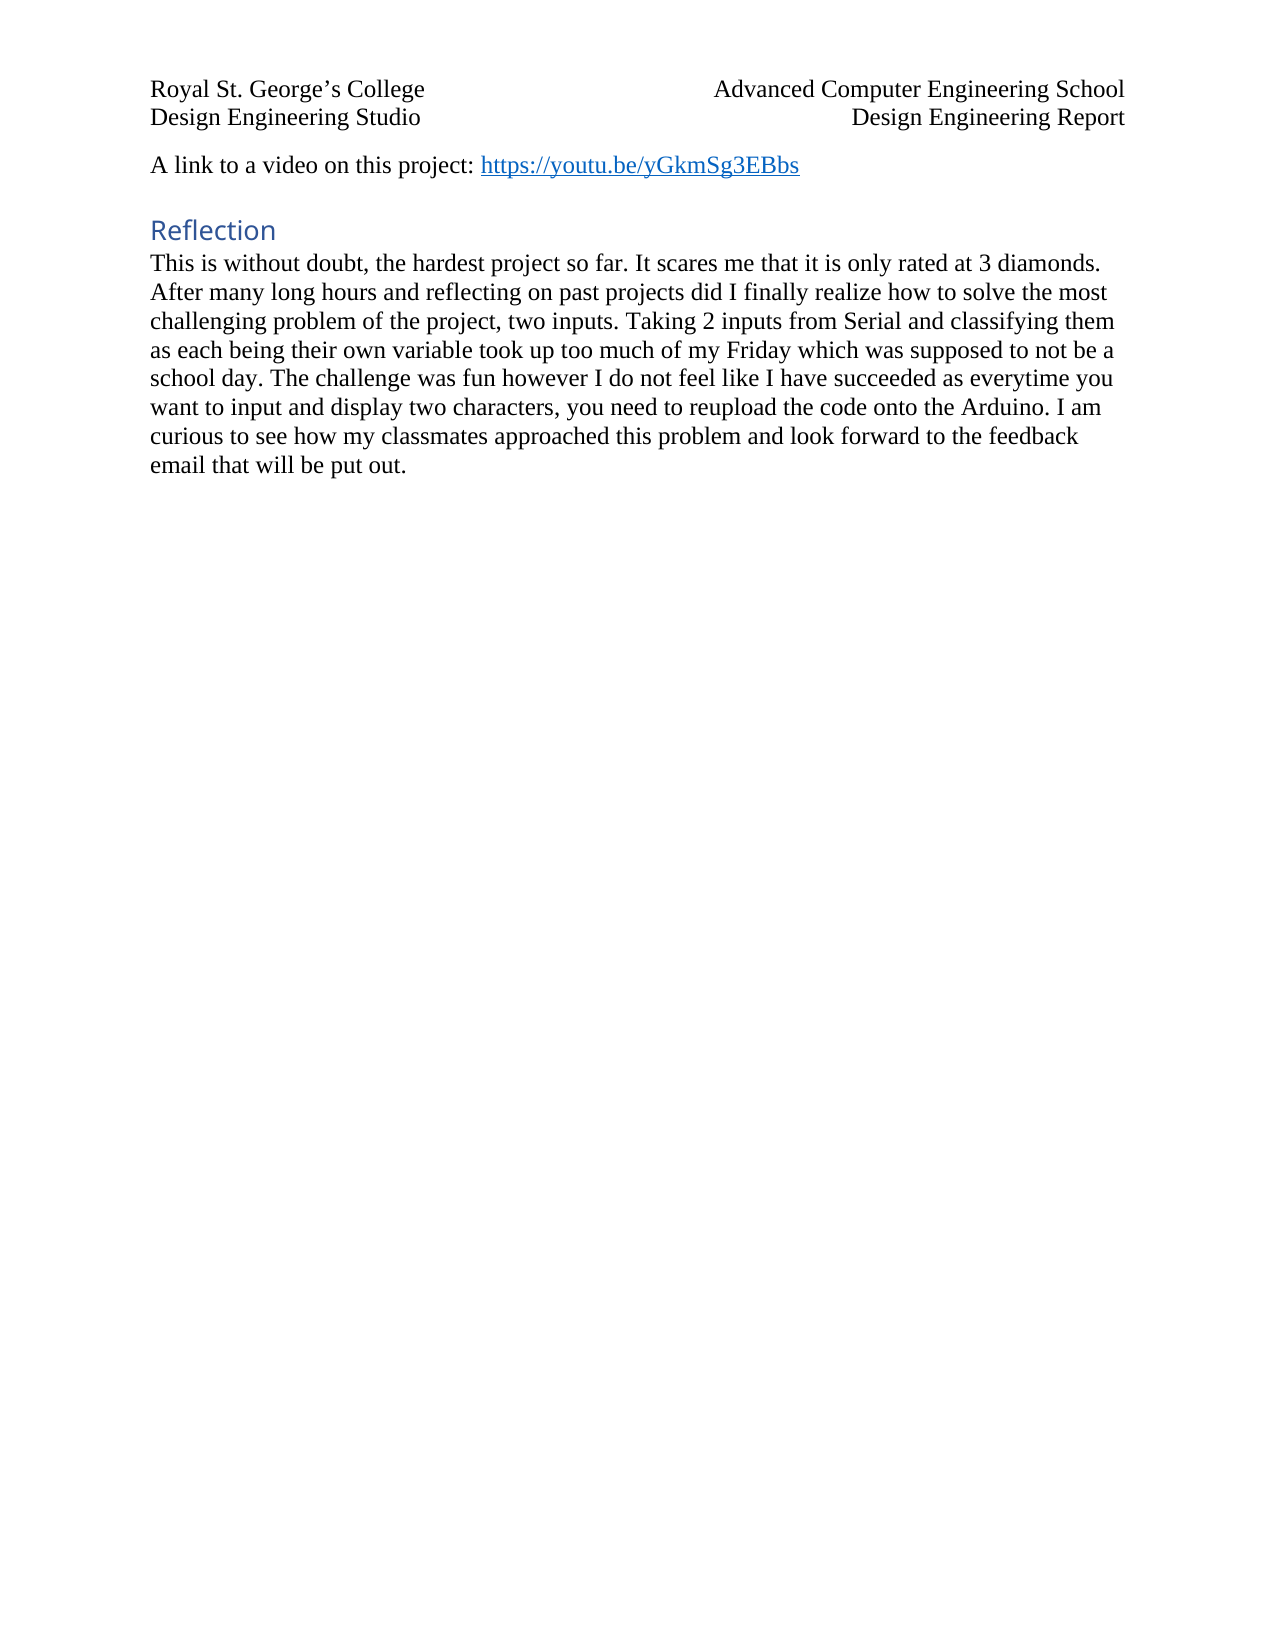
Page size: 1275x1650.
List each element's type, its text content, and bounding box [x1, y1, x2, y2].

text This is without doubt, the hardest project so far. It scares me that it is only rated at 3 diamonds. After many long hours and reflecting on past projects did I finally realize how to solve the most challenging problem of the project, two inputs. Taking 2 inputs from Serial and classifying them as each being their own variable took up too much of my Friday which was supposed to not be a school day. The challenge was fun however I do not feel like I have succeeded as everytime you want to input and display two characters, you need to reupload the code onto the Arduino. I am curious to see how my classmates approached this problem and look forward to the feedback email that will be put out. [150, 248, 1125, 478]
text A link to a video on this project: https://youtu.be/yGkmSg3EBbs [150, 150, 1125, 179]
subtitle Reflection [150, 212, 1125, 248]
